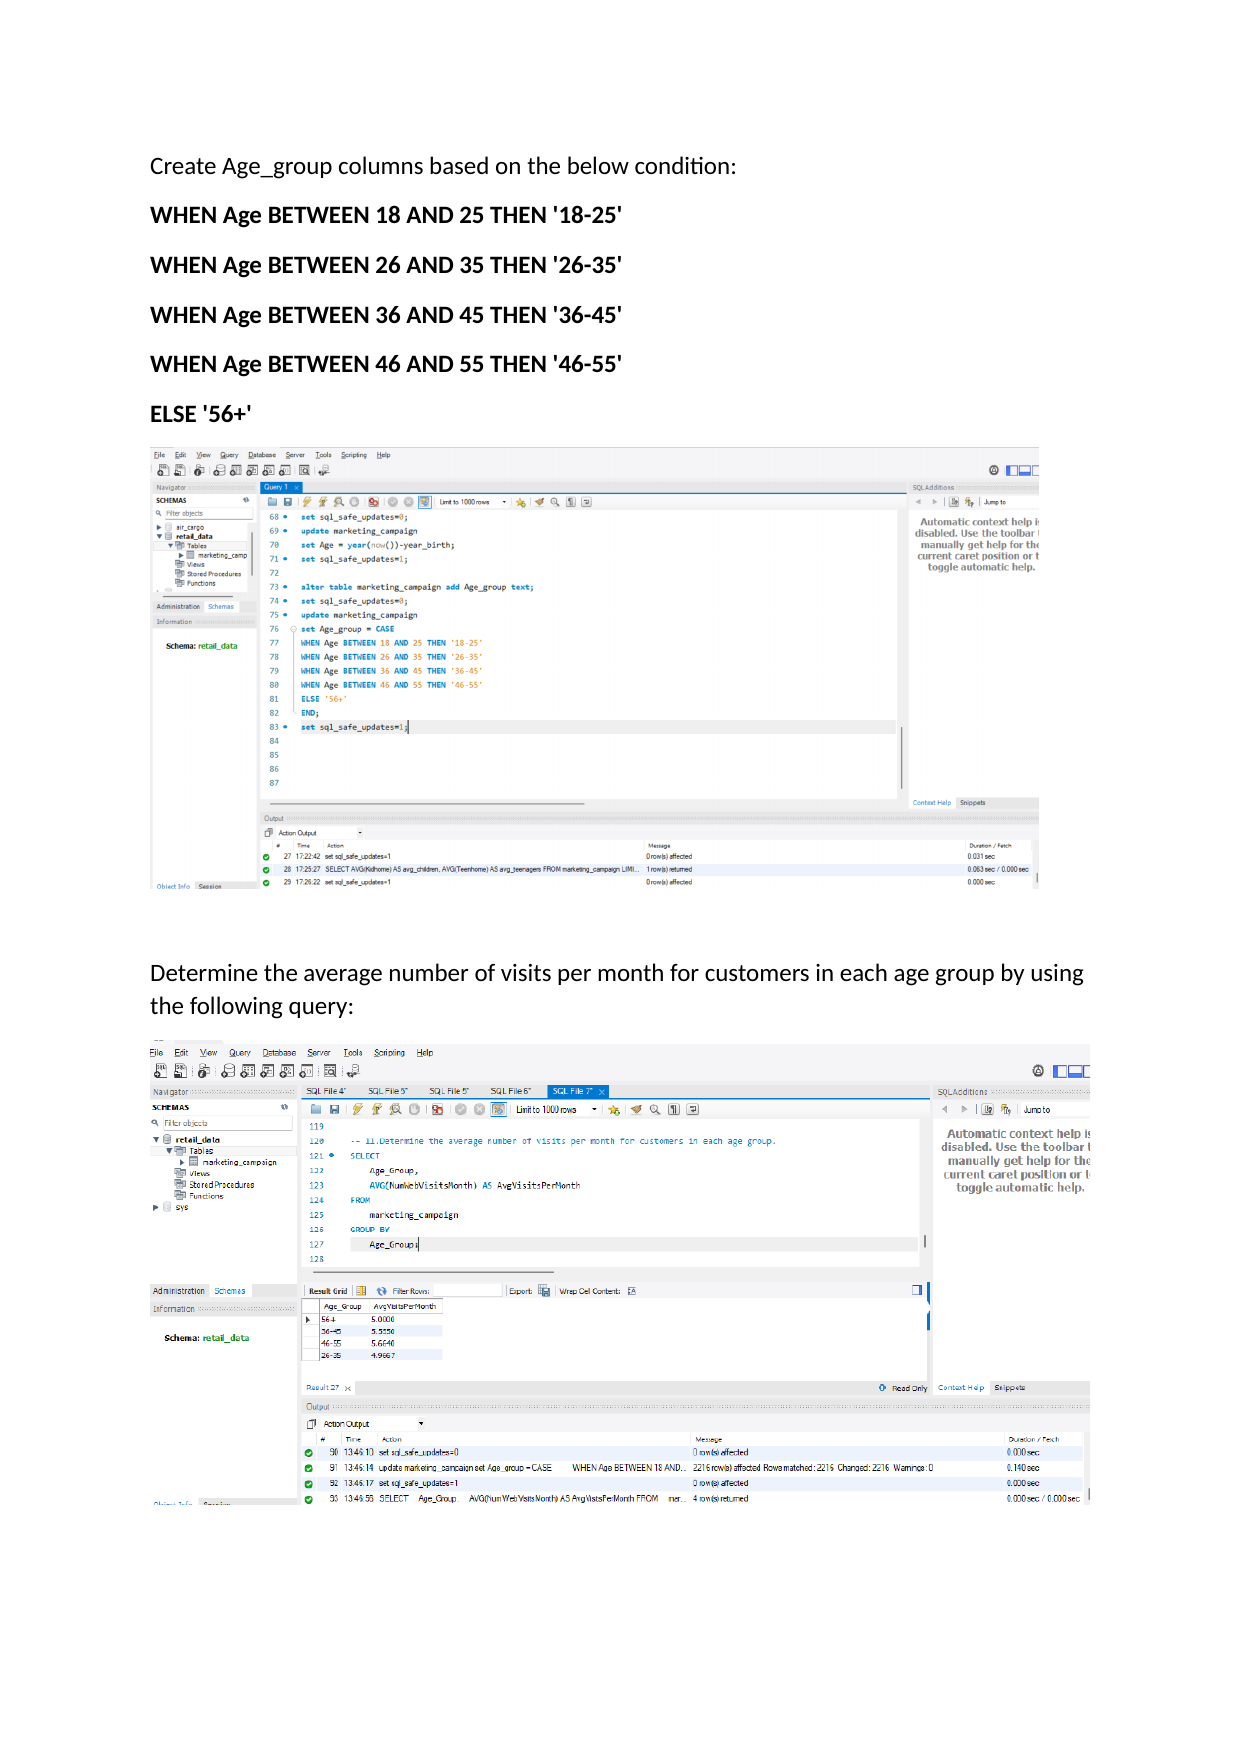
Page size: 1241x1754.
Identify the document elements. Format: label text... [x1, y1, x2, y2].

text Create Age_group columns based on the below condition: [150, 150, 1090, 181]
picture [150, 1040, 1091, 1505]
text WHEN Age BETWEEN 18 AND 25 THEN '18-25' [150, 199, 1090, 230]
text WHEN Age BETWEEN 36 AND 45 THEN '36-45' [150, 299, 1090, 329]
text Determine the average number of visits per month for customers in each age group by using the following query: [150, 957, 1090, 1021]
text WHEN Age BETWEEN 26 AND 35 THEN '26-35' [150, 249, 1090, 280]
text ELSE '56+' [150, 398, 1090, 428]
picture [150, 447, 1039, 889]
text WHEN Age BETWEEN 46 AND 55 THEN '46-55' [150, 348, 1090, 379]
